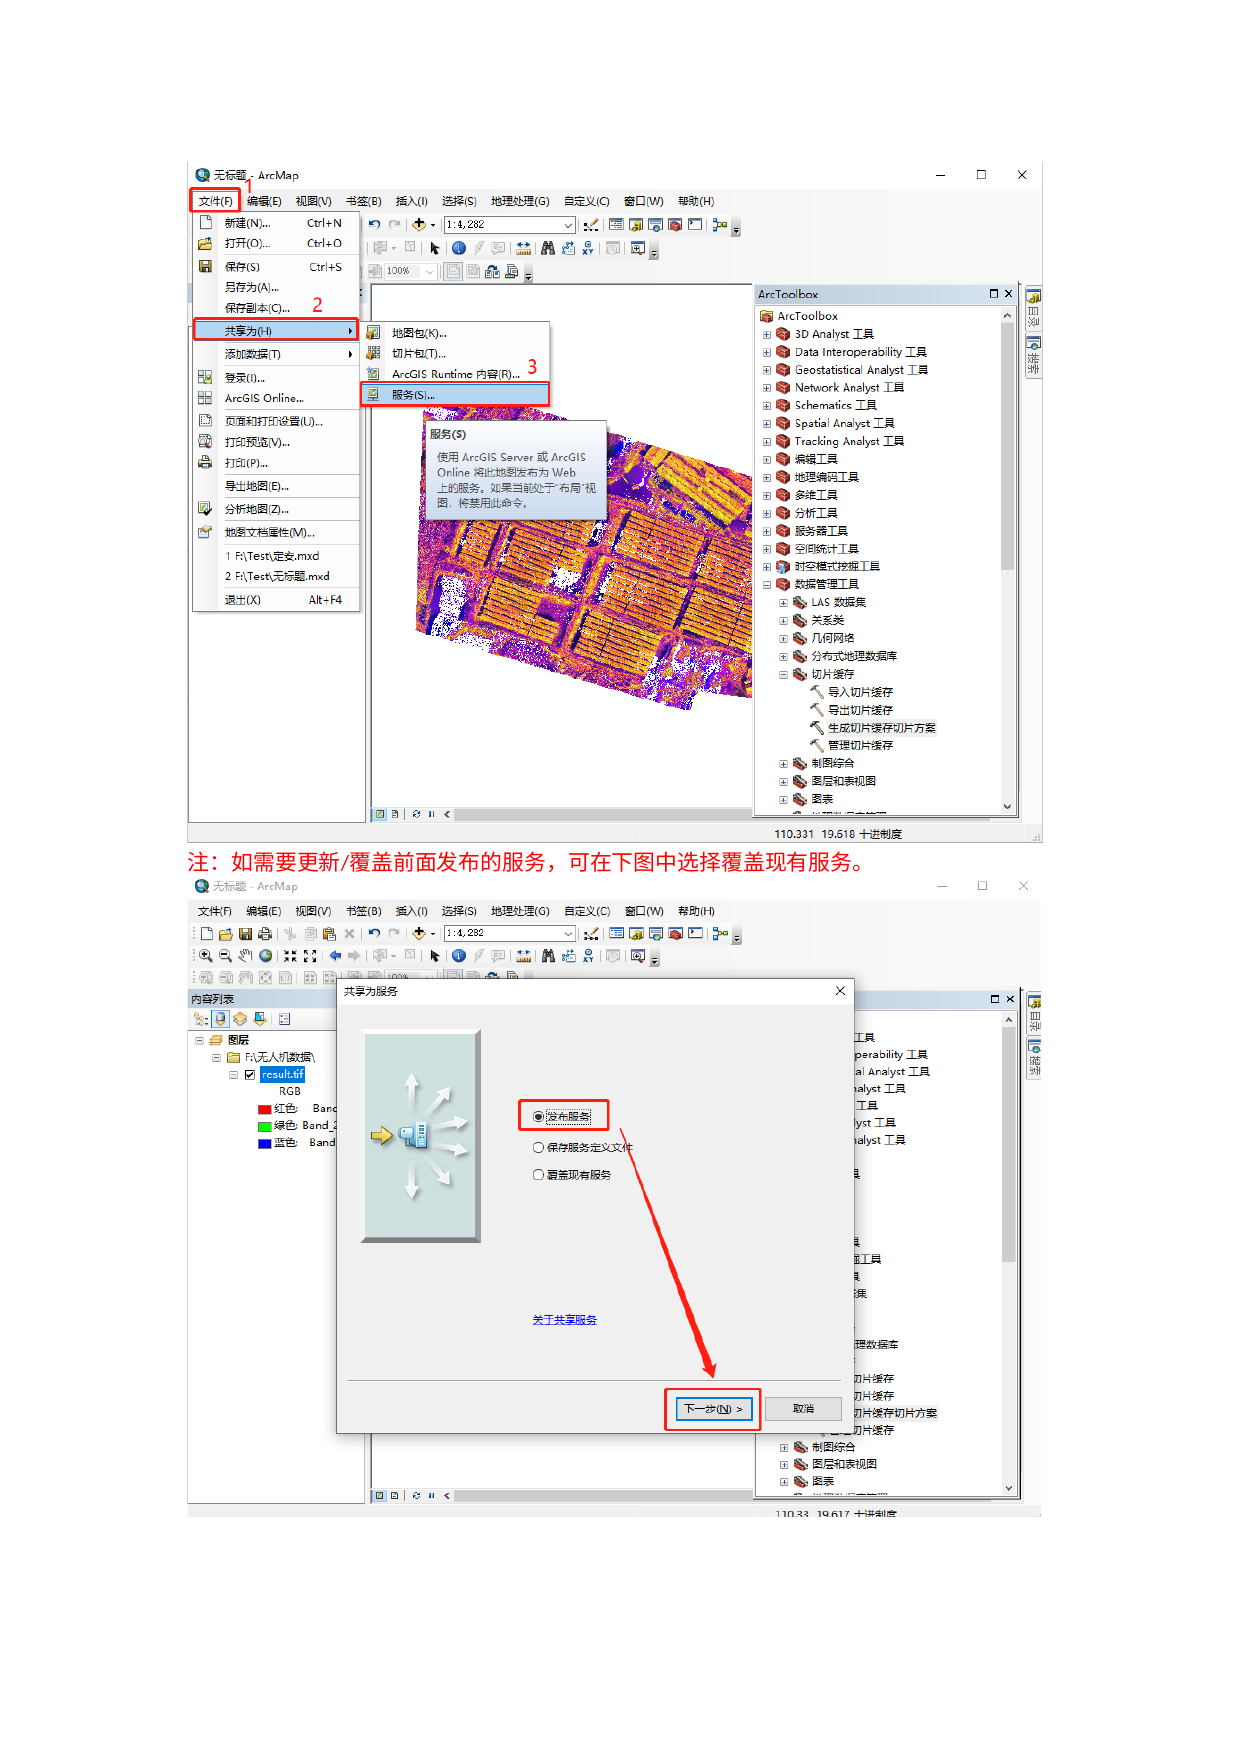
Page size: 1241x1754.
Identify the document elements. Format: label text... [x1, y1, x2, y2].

picture [187, 162, 1043, 843]
list 注：如需要更新/覆盖前面发布的服务，可在下图中选择覆盖现有服务。 [187, 844, 1053, 877]
picture [187, 877, 1041, 1517]
